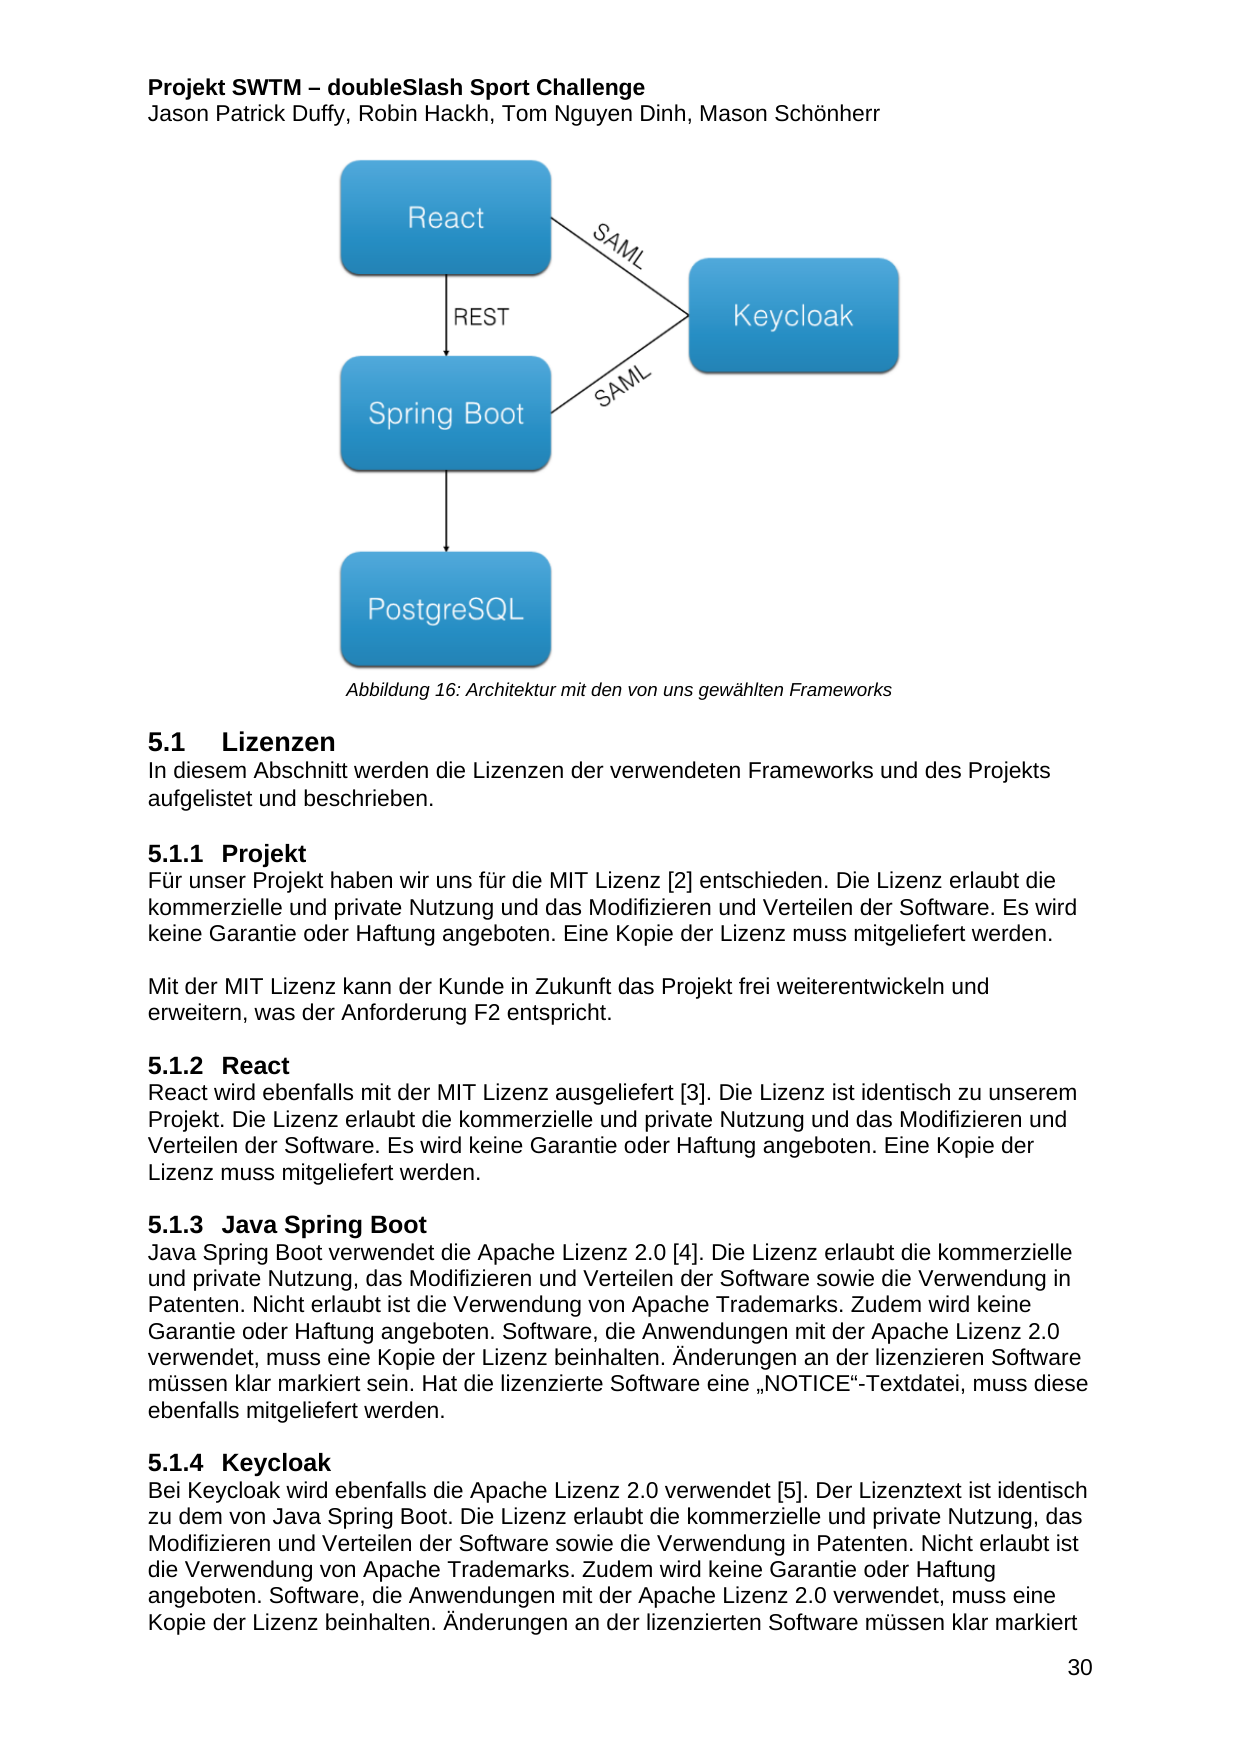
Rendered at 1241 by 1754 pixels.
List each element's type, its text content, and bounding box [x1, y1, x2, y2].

text Abbildung 16: Architektur mit den von uns gewählten Frameworks [148, 679, 1093, 701]
subtitle 5.1.3 Java Spring Boot [148, 1210, 1093, 1238]
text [148, 1477, 1093, 1635]
subtitle 5.1.2 React [148, 1051, 1093, 1079]
text React wird ebenfalls mit der MIT Lizenz ausgeliefert . Die Lizenz ist identisch zu unserem Projekt. Die Lizenz erlaubt die kommerzielle und private Nutzung und das Modifizieren und Verteilen der Software. Es wird keine Garantie oder Haftung angeboten. Eine Kopie der Lizenz muss mitgeliefert werden. [148, 1079, 1093, 1185]
subtitle 5.1.4 Keycloak [148, 1448, 1093, 1477]
text In diesem Abschnitt werden die Lizenzen der verwendeten Frameworks und des Projekts aufgelistet und beschrieben. [148, 757, 1093, 812]
picture [147, 147, 1093, 679]
subtitle 5.1.1 Projekt [148, 839, 1093, 867]
text Für unser Projekt haben wir uns für die MIT Lizenz entschieden. Die Lizenz erlaubt die kommerzielle und private Nutzung und das Modifizieren und Verteilen der Software. Es wird keine Garantie oder Haftung angeboten. Eine Kopie der Lizenz muss mitgeliefert werden. [148, 867, 1093, 947]
text Mit der MIT Lizenz kann der Kunde in Zukunft das Projekt frei weiterentwickeln und erweitern, was der Anforderung F2 entspricht. [148, 973, 1093, 1026]
text Java Spring Boot verwendet die Apache Lizenz 2.0 . Die Lizenz erlaubt die kommerzielle und private Nutzung, das Modifizieren und Verteilen der Software sowie die Verwendung in Patenten. Nicht erlaubt ist die Verwendung von Apache Trademarks. Zudem wird keine Garantie oder Haftung angeboten. Software, die Anwendungen mit der Apache Lizenz 2.0 verwendet, muss eine Kopie der Lizenz beinhalten. Änderungen an der lizenzieren Software müssen klar markiert sein. Hat die lizenzierte Software eine „NOTICE“-Textdatei, muss diese ebenfalls mitgeliefert werden. [148, 1238, 1093, 1423]
subtitle 5.1 Lizenzen [148, 726, 1093, 757]
